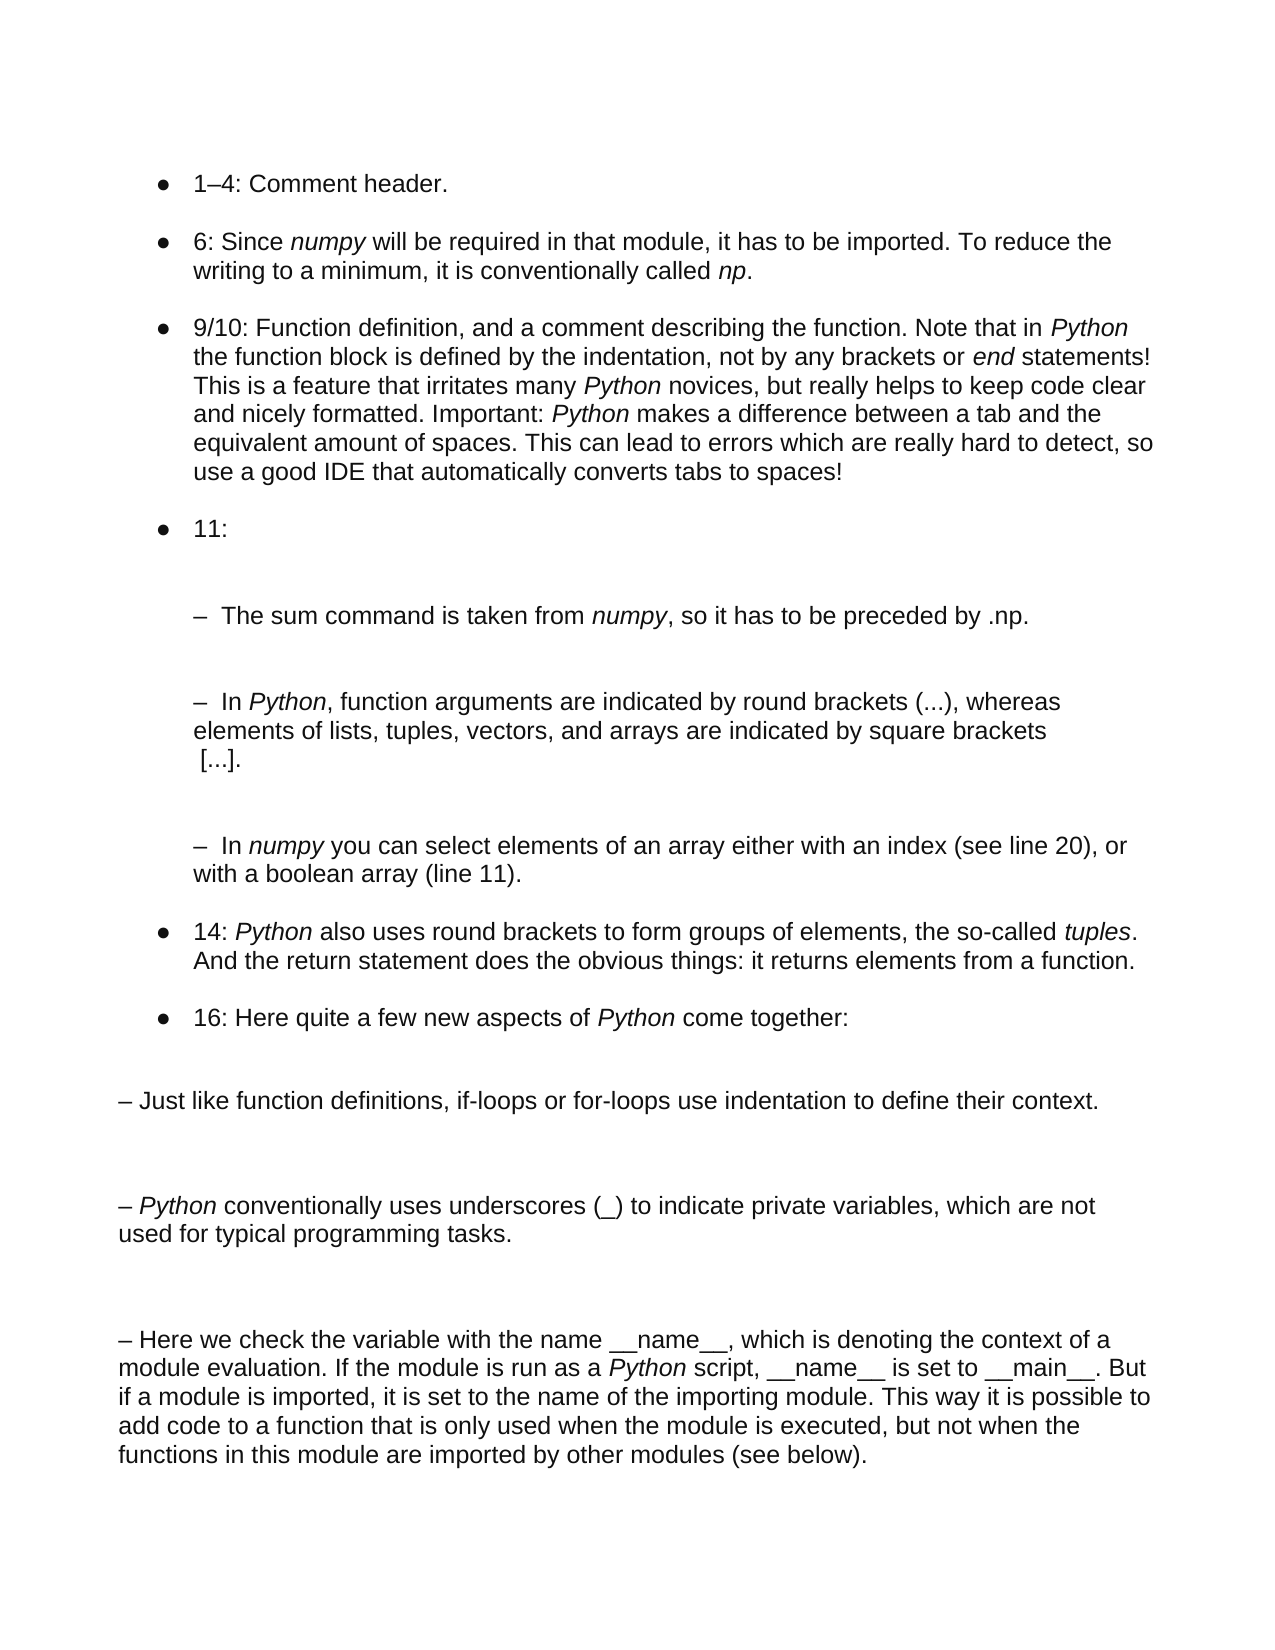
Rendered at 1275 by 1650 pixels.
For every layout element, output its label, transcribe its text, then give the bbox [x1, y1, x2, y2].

text – Here we check the variable with the name __name__, which is denoting the context of a module evaluation. If the module is run as a Python script, __name__ is set to __main__. But if a module is imported, it is set to the name of the importing module. This way it is possible to add code to a function that is only used when the module is executed, but not when the functions in this module are imported by other modules (see below). [118, 1324, 1157, 1468]
list 1–4: Comment header. [156, 169, 1157, 227]
list 9/10: Function definition, and a comment describing the function. Note that in Python the function block is defined by the indentation, not by any brackets or end statements! This is a feature that irritates many Python novices, but really helps to keep code clear and nicely formatted. Important: Python makes a difference between a tab and the equivalent amount of spaces. This can lead to errors which are really hard to detect, so use a good IDE that automatically converts tabs to spaces! [156, 313, 1157, 514]
list 6: Since numpy will be required in that module, it has to be imported. To reduce the writing to a minimum, it is conventionally called np. [156, 227, 1157, 313]
list 11: – The sum command is taken from numpy, so it has to be preceded by .np. – In Python, function arguments are indicated by round brackets (...), whereas elements of lists, tuples, vectors, and arrays are indicated by square brackets [...]. – In numpy you can select elements of an array either with an index (see line 20), or with a boolean array (line 11). [156, 514, 1157, 917]
text – Python conventionally uses underscores (_) to indicate private variables, which are not used for typical programming tasks. [118, 1191, 1157, 1248]
text – Just like function definitions, if-loops or for-loops use indentation to define their context. [118, 1086, 1157, 1114]
list 14: Python also uses round brackets to form groups of elements, the so-called tuples. And the return statement does the obvious things: it returns elements from a function. [156, 917, 1157, 1003]
list 16: Here quite a few new aspects of Python come together: [156, 1003, 1157, 1061]
